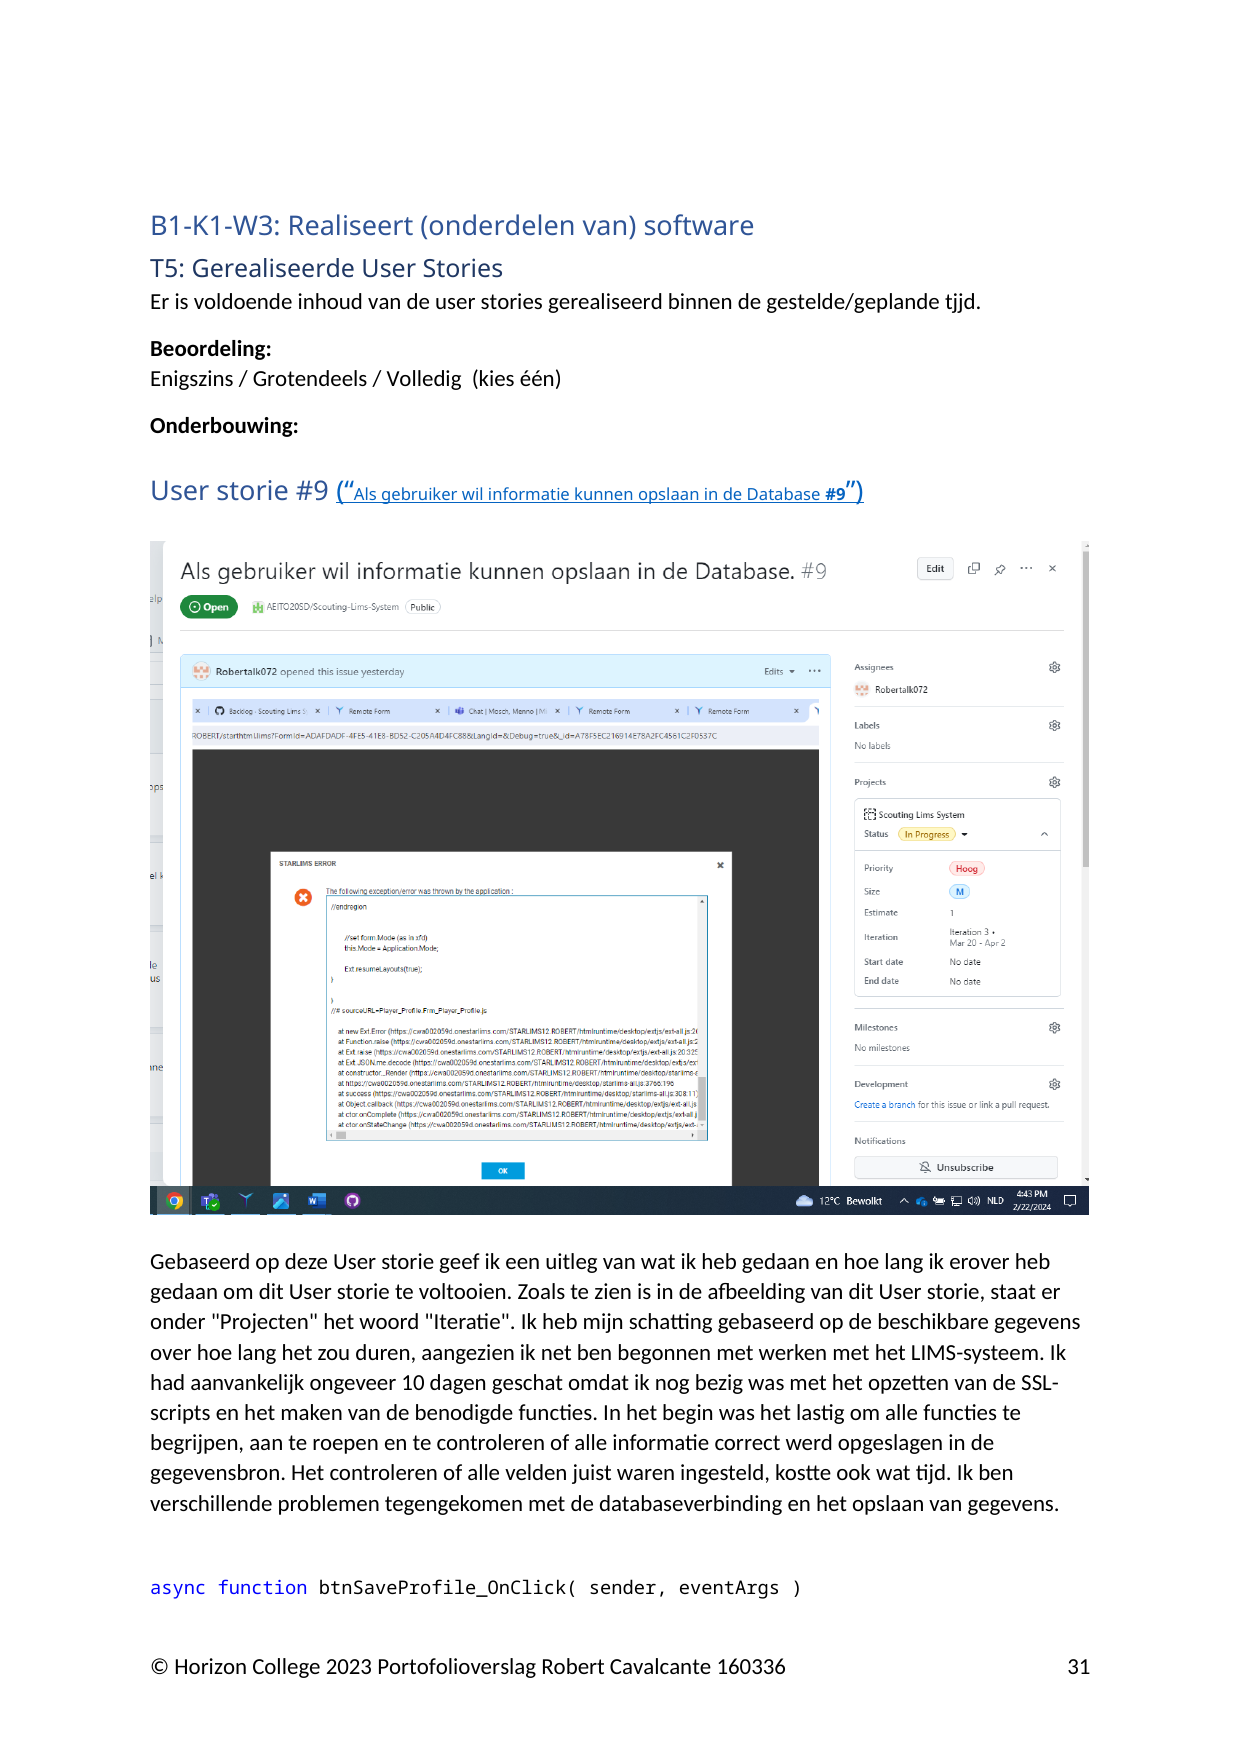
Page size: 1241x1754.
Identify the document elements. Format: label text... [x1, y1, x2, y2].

text T5: Gerealiseerde User Stories [150, 250, 1090, 284]
text Beoordeling: [150, 334, 1090, 362]
text Enigszins / Grotendeels / Volledig (kies één) [150, 364, 1090, 392]
text async function btnSaveProfile_OnClick( sender, eventArgs ) [150, 1574, 1090, 1600]
text Er is voldoende inhoud van de user stories gerealiseerd binnen de gestelde/geplande tjjd. [150, 287, 1090, 315]
picture [150, 541, 1089, 1215]
text Onderbouwing: [150, 411, 1090, 439]
text Gebaseerd op deze User storie geef ik een uitleg van wat ik heb gedaan en hoe lang ik erover heb gedaan om dit User storie te voltooien. Zoals te zien is in de afbeelding van dit User storie, staat er onder "Projecten" het woord "Iteratie". Ik heb mijn schatting gebaseerd op de beschikbare gegevens over hoe lang het zou duren, aangezien ik net ben begonnen met werken met het LIMS-systeem. Ik had aanvankelijk ongeveer 10 dagen geschat omdat ik nog bezig was met het opzetten van de SSL-scripts en het maken van de benodigde functies. In het begin was het lastig om alle functies te begrijpen, aan te roepen en te controleren of alle informatie correct werd opgeslagen in de gegevensbron. Het controleren of alle velden juist waren ingesteld, kostte ook wat tijd. Ik ben verschillende problemen tegengekomen met de databaseverbinding en het opslaan van gegevens. [150, 1217, 1090, 1517]
text B1-K1-W3: Realiseert (onderdelen van) software [150, 206, 1090, 243]
subtitle User storie #9 (“Als gebruiker wil informatie kunnen opslaan in de Database #9”) [150, 472, 1090, 508]
